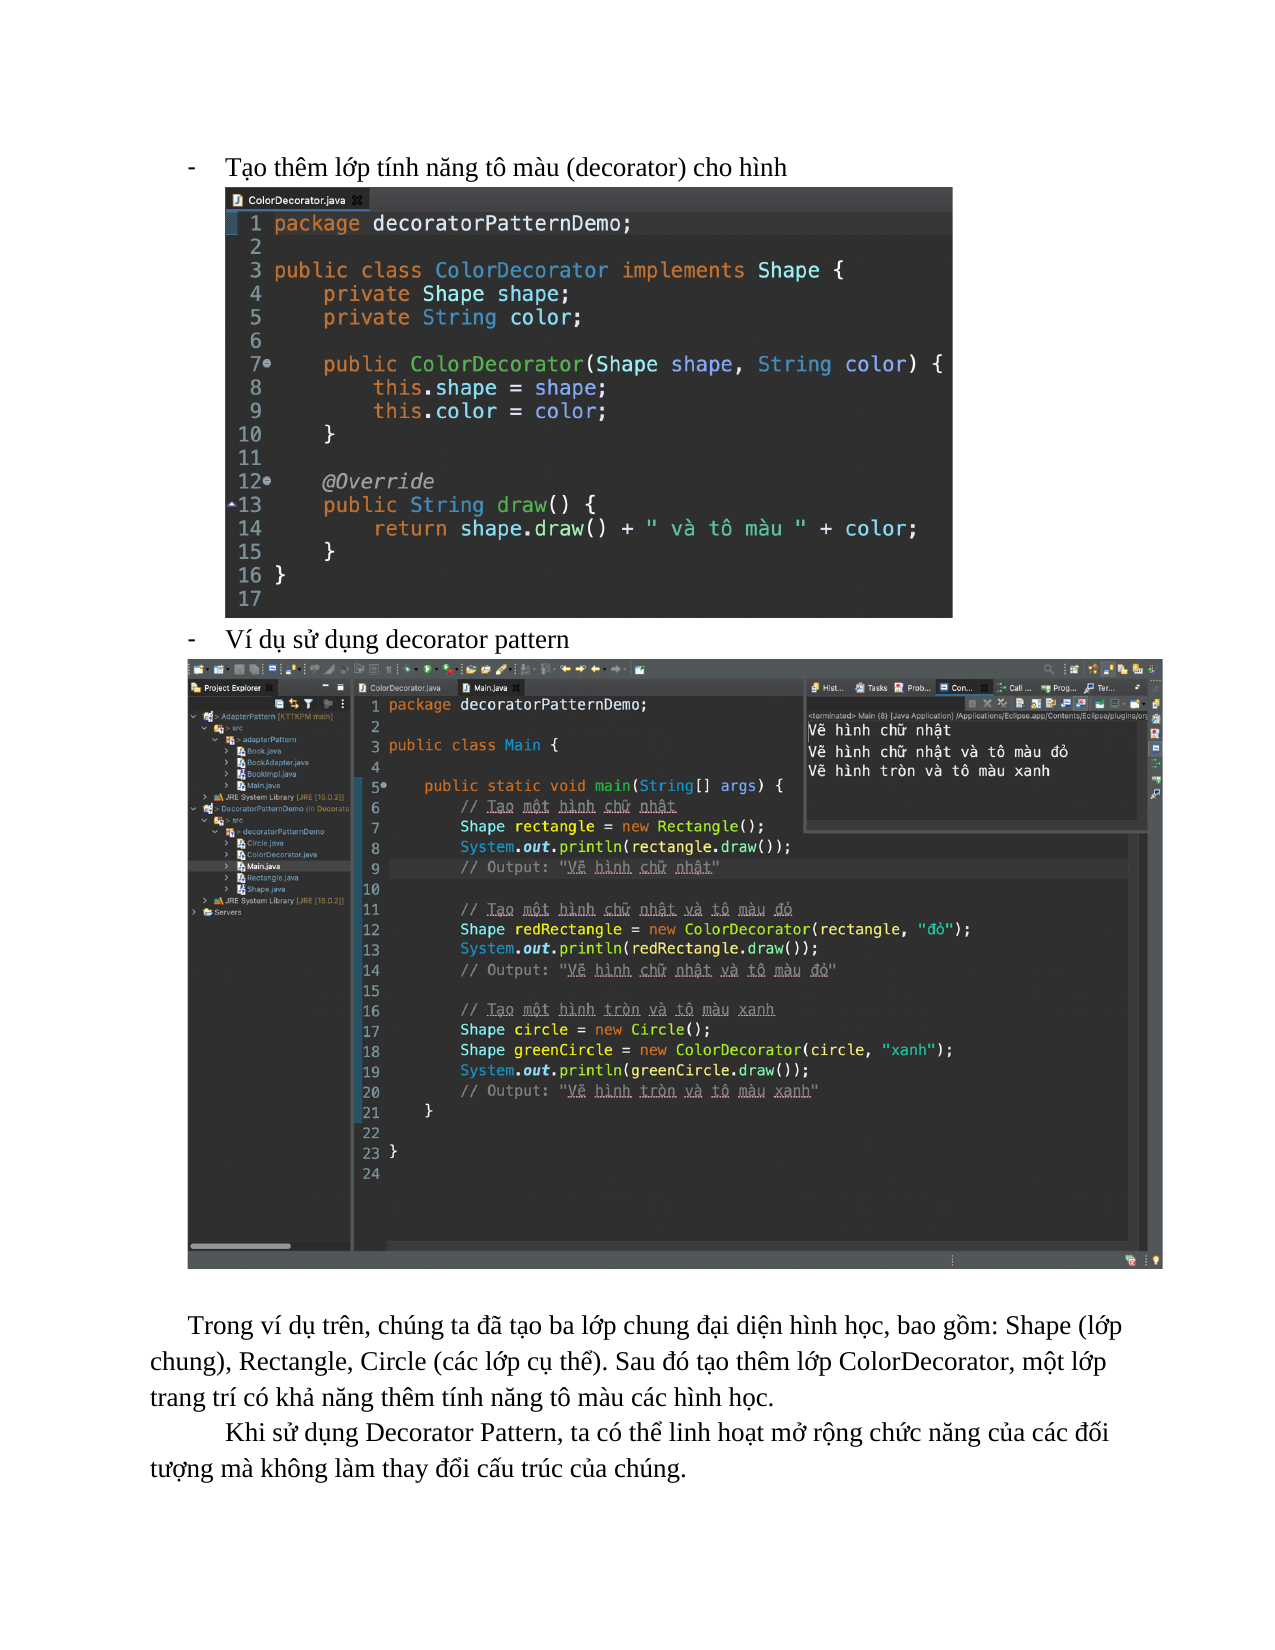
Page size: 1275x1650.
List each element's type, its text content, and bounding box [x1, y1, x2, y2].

text Khi sử dụng Decorator Pattern, ta có thể linh hoạt mở rộng chức năng của các đối tượng mà không làm thay đổi cấu trúc của chúng. [150, 1416, 1125, 1483]
list Ví dụ sử dụng decorator pattern [187, 622, 1125, 655]
text Trong ví dụ trên, chúng ta đã tạo ba lớp chung đại diện hình học, bao gồm: Shape (lớp chung), Rectangle, Circle (các lớp cụ thể). Sau đó tạo thêm lớp ColorDecorator, một lớp trang trí có khả năng thêm tính năng tô màu các hình học. [150, 1309, 1125, 1412]
picture [187, 659, 1163, 1269]
picture [225, 187, 953, 618]
